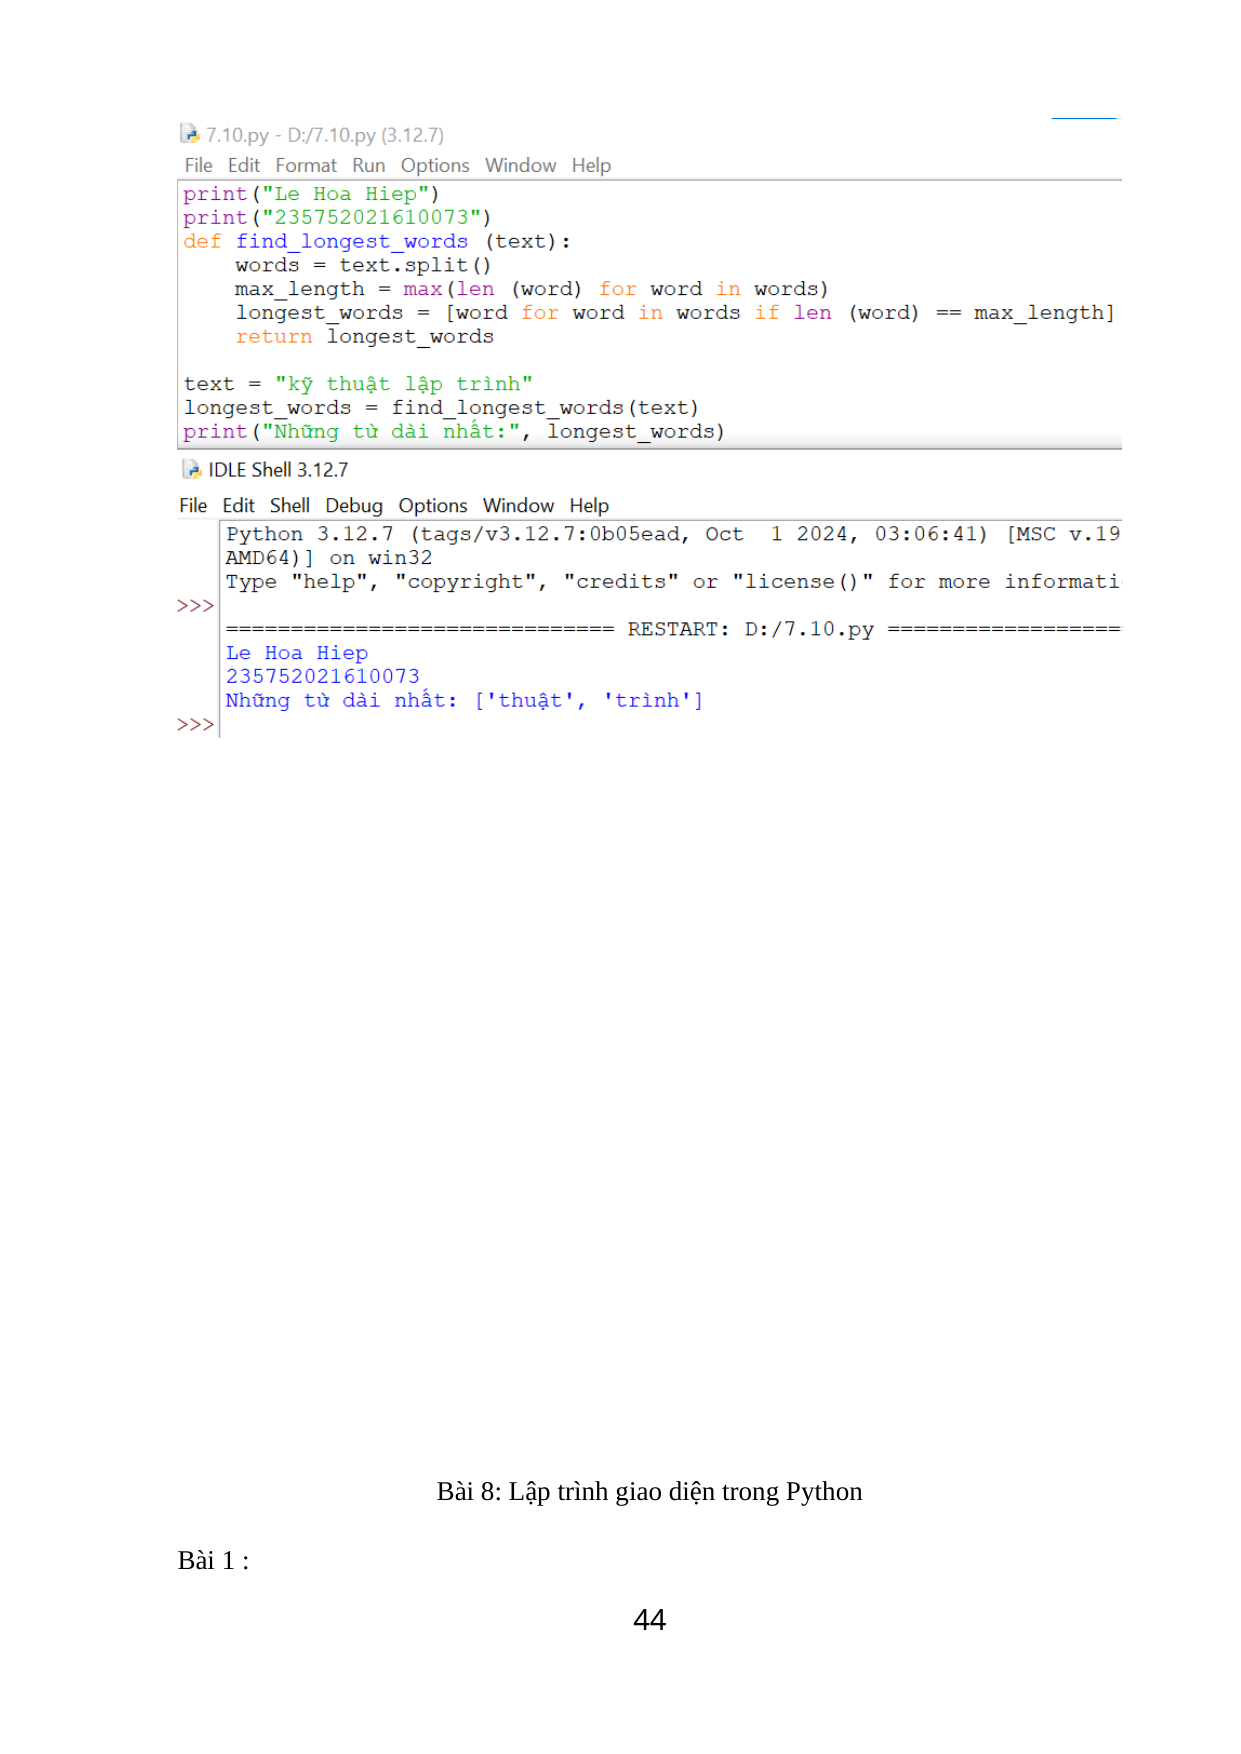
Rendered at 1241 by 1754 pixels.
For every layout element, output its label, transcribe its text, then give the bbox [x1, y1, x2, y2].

text Bài 1 : [177, 1544, 1122, 1576]
picture [177, 118, 1123, 738]
text Bài 8: Lập trình giao diện trong Python [177, 1475, 1122, 1506]
